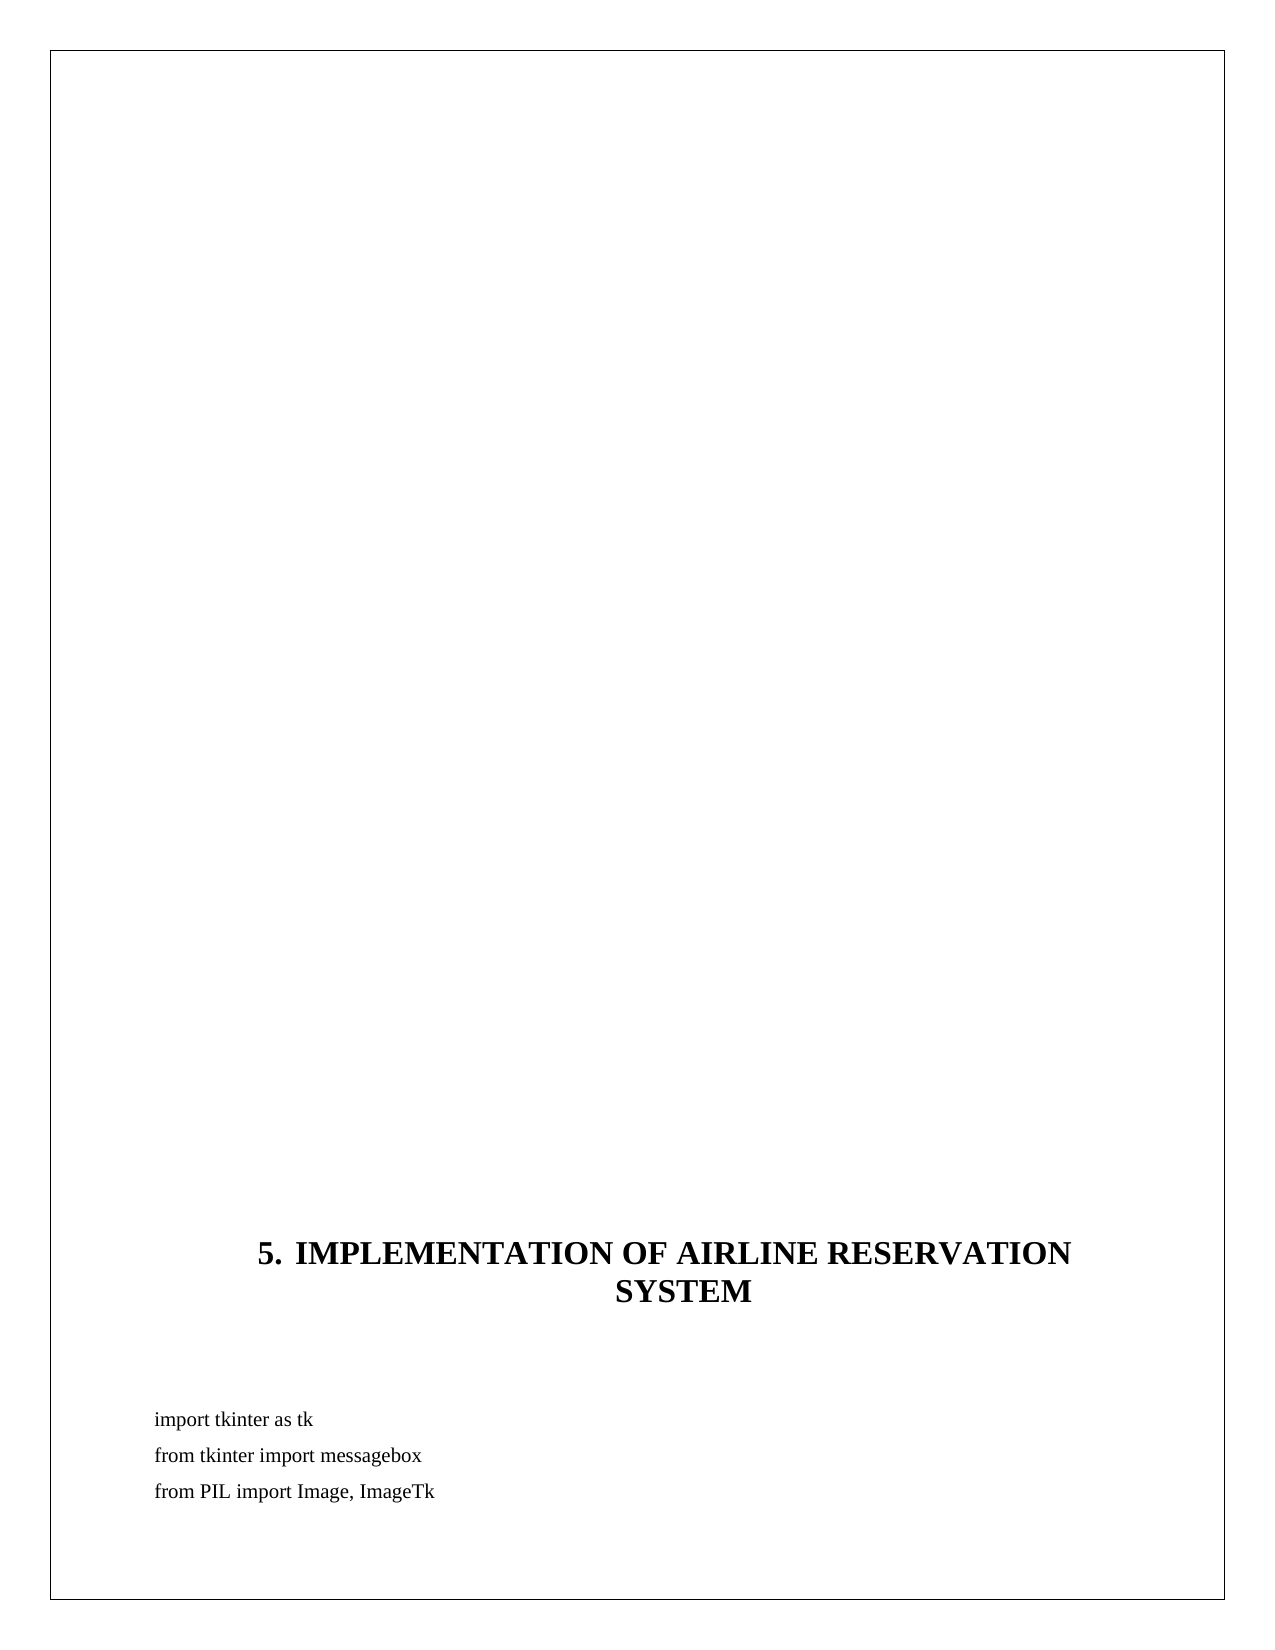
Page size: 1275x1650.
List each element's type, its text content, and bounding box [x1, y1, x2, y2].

list IMPLEMENTATION OF AIRLINE RESERVATION SYSTEM [192, 1233, 1138, 1310]
text import tkinter as tk [154, 1407, 1138, 1431]
text from PIL import Image, ImageTk [154, 1479, 1138, 1503]
text from tkinter import messagebox [154, 1443, 1138, 1467]
